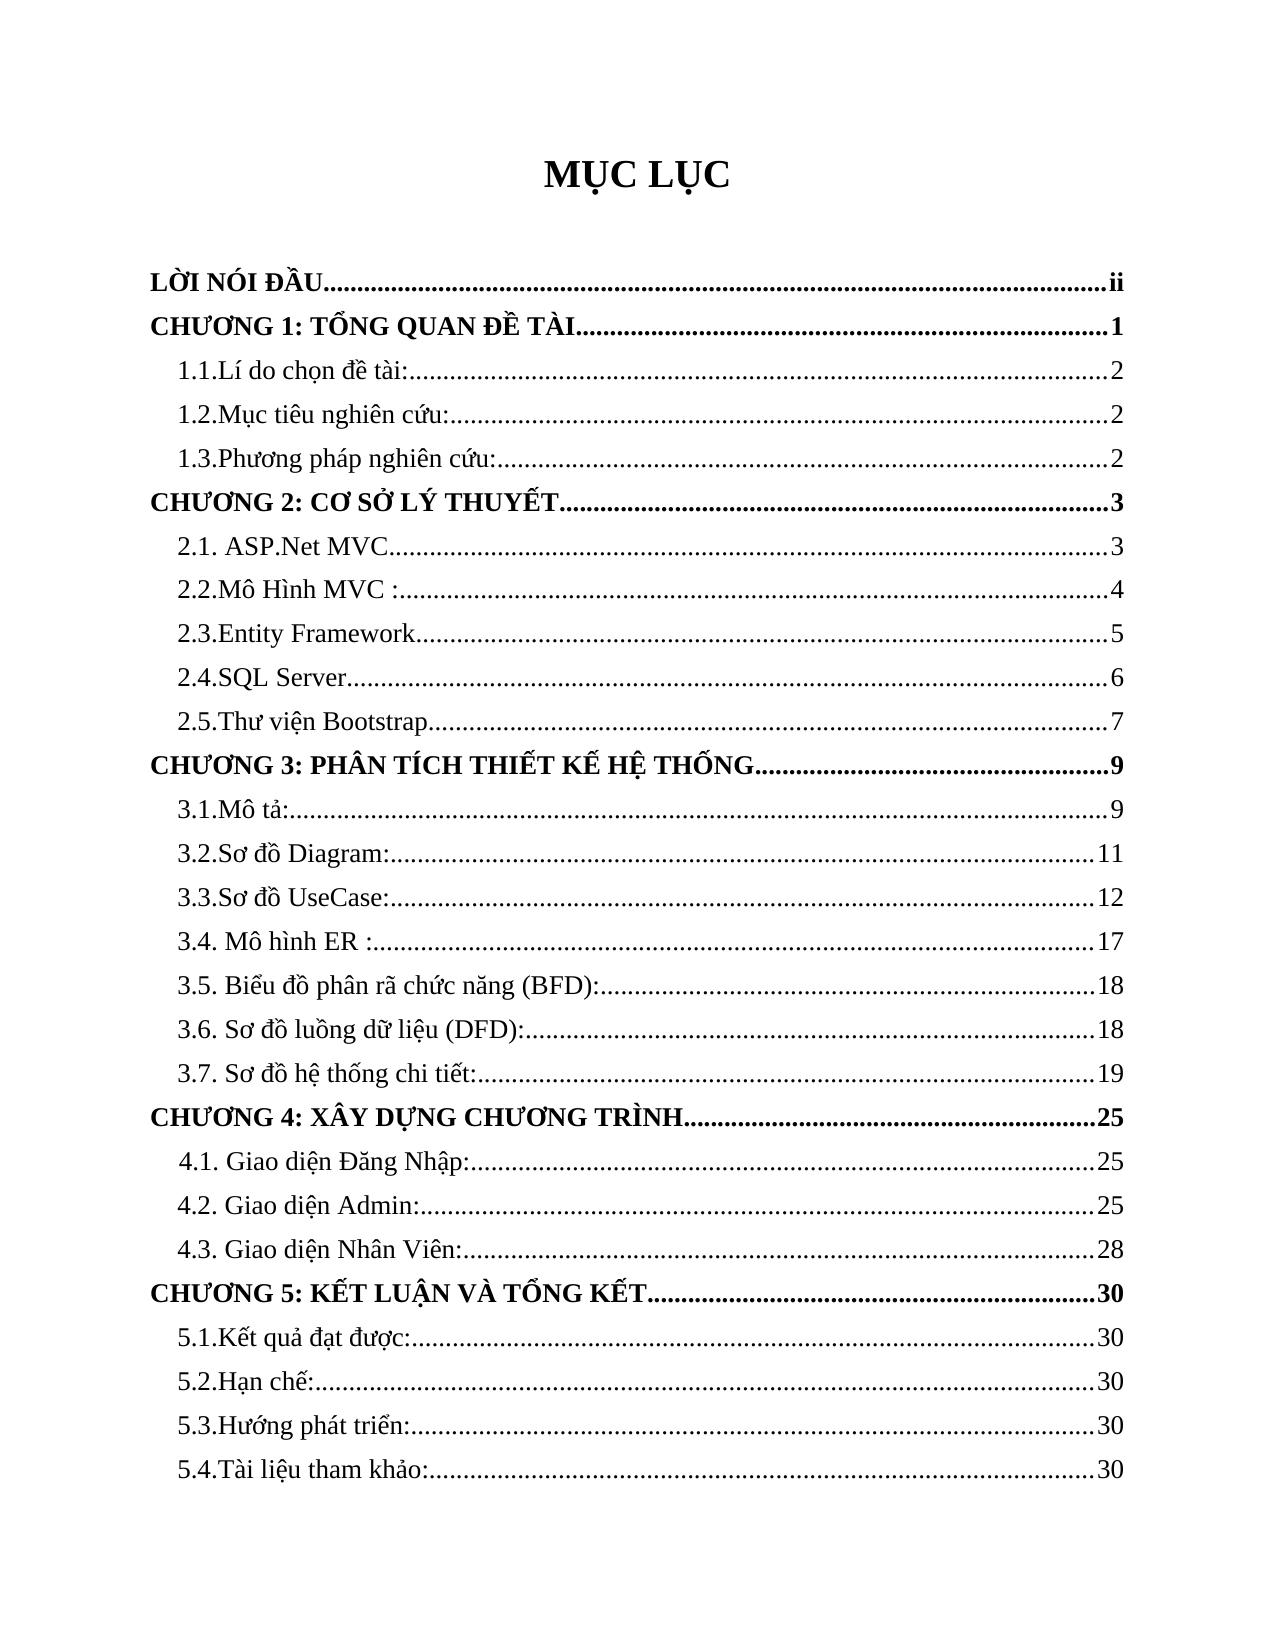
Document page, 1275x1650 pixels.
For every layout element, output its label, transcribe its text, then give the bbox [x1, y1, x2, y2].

text 3.5. Biểu đồ phân rã chức năng (BFD): 18 [177, 969, 1125, 1000]
text CHƯƠNG 2: CƠ SỞ LÝ THUYẾT 3 [150, 486, 1125, 517]
text 3.2.Sơ đồ Diagram: 11 [177, 837, 1125, 868]
text CHƯƠNG 1: TỔNG QUAN ĐỀ TÀI 1 [150, 310, 1125, 341]
text 4.3. Giao diện Nhân Viên: 28 [177, 1233, 1125, 1264]
text 3.4. Mô hình ER : 17 [177, 925, 1125, 956]
text 2.4.SQL Server 6 [177, 662, 1125, 693]
text 3.3.Sơ đồ UseCase: 12 [177, 881, 1125, 912]
text 5.4.Tài liệu tham khảo: 30 [177, 1453, 1125, 1484]
text 1.1.Lí do chọn đề tài: 2 [177, 354, 1125, 385]
text 1.3.Phương pháp nghiên cứu: 2 [177, 442, 1125, 473]
text 3.6. Sơ đồ luồng dữ liệu (DFD): 18 [177, 1013, 1125, 1044]
text 4.1. Giao diện Đăng Nhập: 25 [178, 1145, 1125, 1176]
text LỜI NÓI ĐẦU ii [150, 266, 1125, 297]
text 2.1. ASP.Net MVC 3 [177, 530, 1125, 561]
text CHƯƠNG 4: XÂY DỰNG CHƯƠNG TRÌNH 25 [150, 1101, 1125, 1132]
text MỤC LỤC [150, 150, 1125, 196]
text 5.3.Hướng phát triển: 30 [177, 1409, 1125, 1440]
text CHƯƠNG 3: PHÂN TÍCH THIẾT KẾ HỆ THỐNG 9 [150, 749, 1125, 781]
text CHƯƠNG 5: KẾT LUẬN VÀ TỔNG KẾT 30 [150, 1277, 1125, 1308]
text 2.2.Mô Hình MVC : 4 [177, 574, 1125, 605]
text 5.2.Hạn chế: 30 [177, 1365, 1125, 1396]
text 1.2.Mục tiêu nghiên cứu: 2 [177, 398, 1125, 429]
text 3.7. Sơ đồ hệ thống chi tiết: 19 [177, 1057, 1125, 1088]
text 4.2. Giao diện Admin: 25 [177, 1189, 1125, 1220]
text 5.1.Kết quả đạt được: 30 [177, 1321, 1125, 1352]
text 2.3.Entity Framework 5 [177, 618, 1125, 649]
text 2.5.Thư viện Bootstrap 7 [177, 706, 1125, 737]
text 3.1.Mô tả: 9 [177, 793, 1125, 824]
